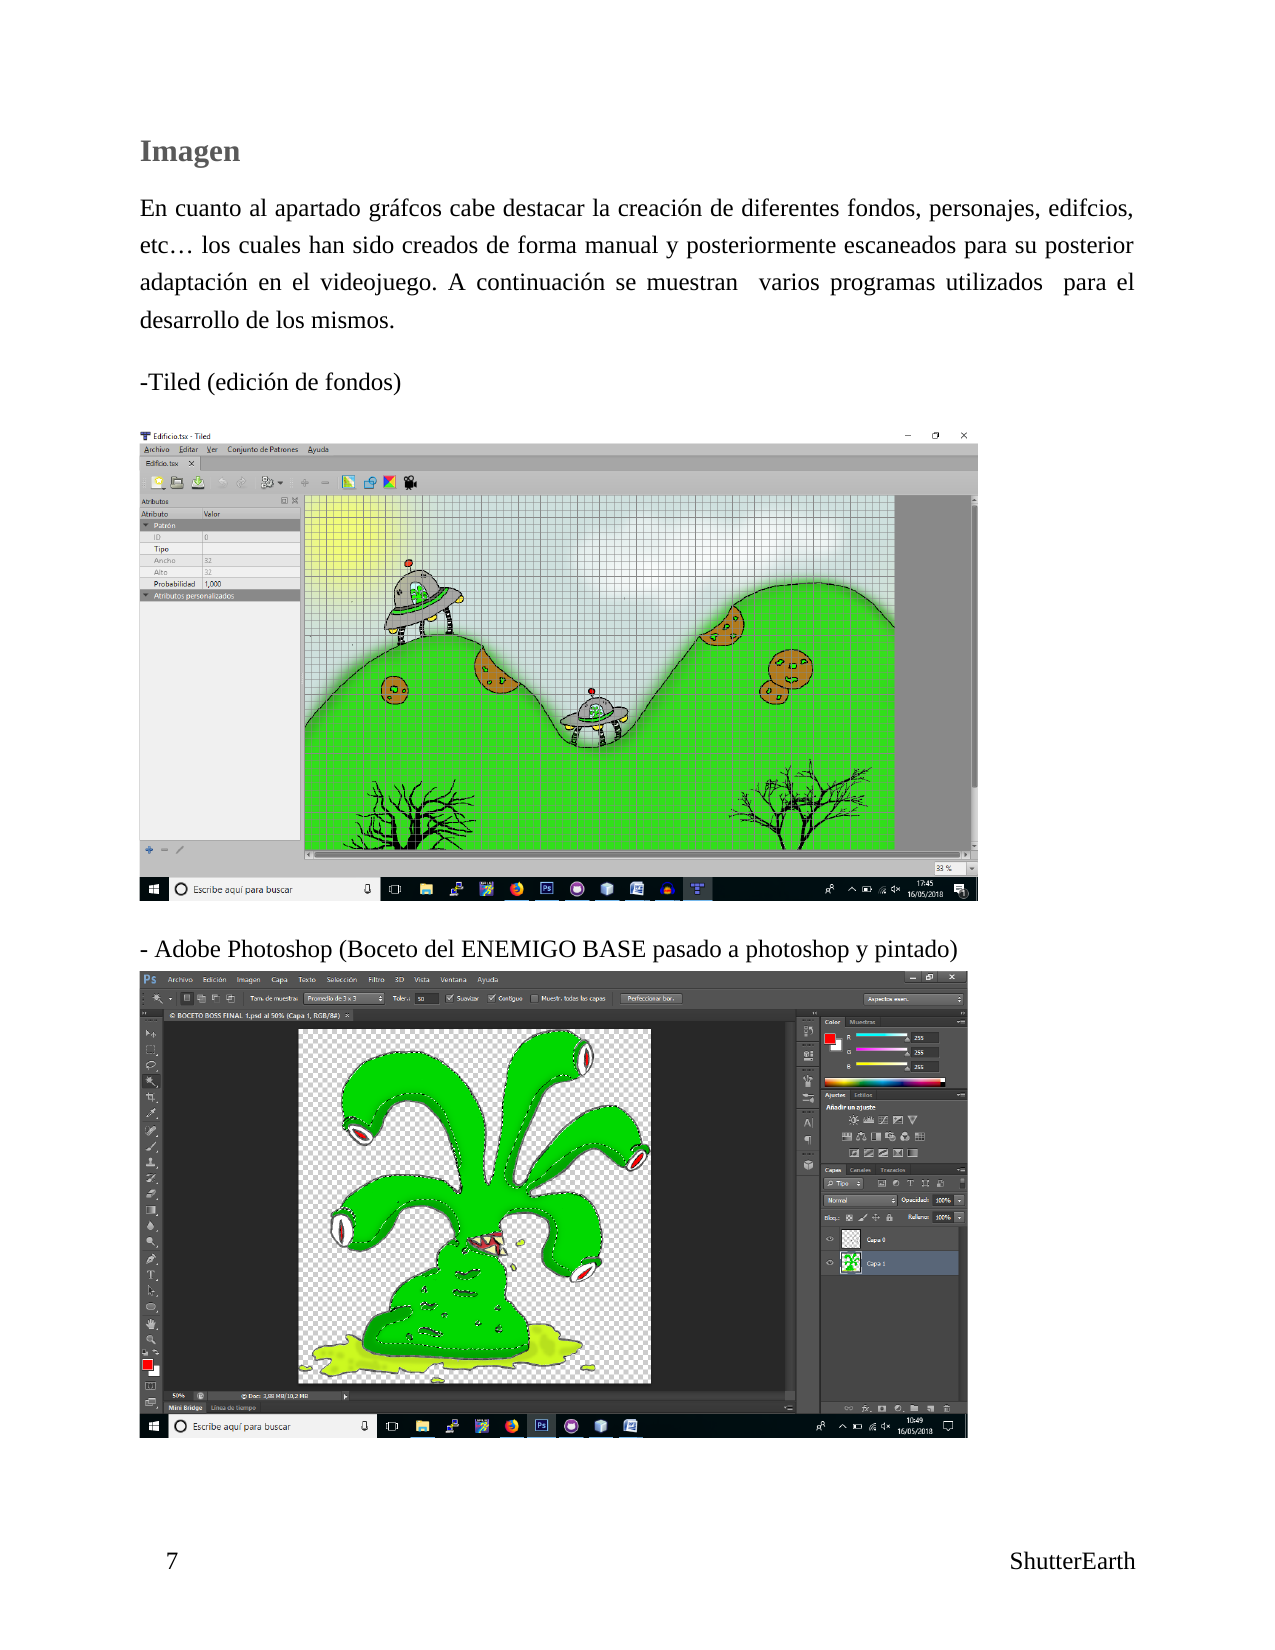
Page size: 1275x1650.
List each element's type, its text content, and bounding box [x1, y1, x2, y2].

picture [139, 971, 968, 1438]
picture [139, 429, 978, 901]
text -Tiled (edición de fondos) [139, 367, 1136, 396]
text En cuanto al apartado gráfcos cabe destacar la creación de diferentes fondos, personajes, edifcios, etc… los cuales han sido creados de forma manual y posteriormente escaneados para su posterior adaptación en el videojuego. A continuación se muestran varios programas utilizados para el desarrollo de los mismos. [139, 193, 1136, 333]
subtitle Imagen [139, 132, 1136, 168]
